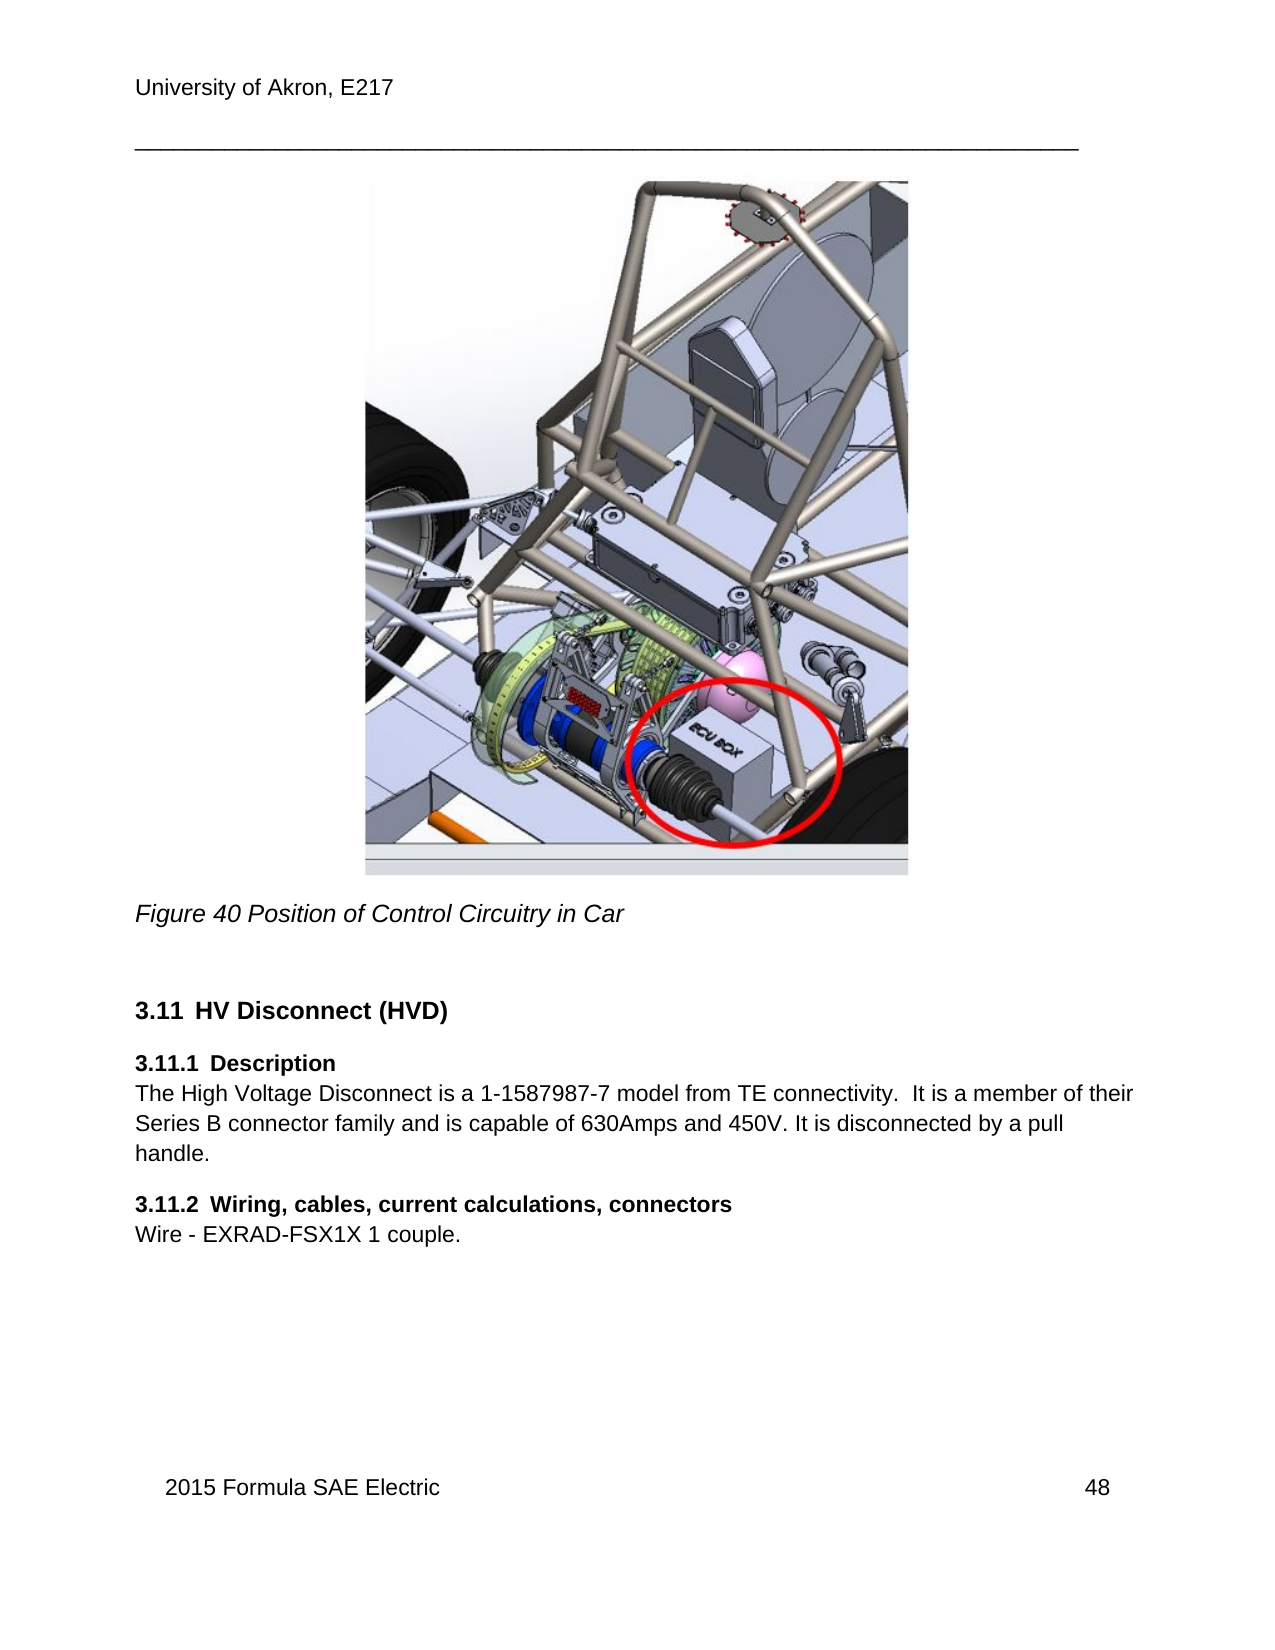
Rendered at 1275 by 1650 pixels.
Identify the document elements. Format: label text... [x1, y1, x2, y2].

text The High Voltage Disconnect is a 1-1587987-7 model from TE connectivity. It is a member of their Series B connector family and is capable of 630Amps and 450V. It is disconnected by a pull handle. [135, 1080, 1140, 1167]
subtitle Description [135, 1049, 1140, 1076]
text Figure 40 Position of Control Circuitry in Car [135, 899, 1140, 928]
text Wire - EXRAD-FSX1X 1 couple. [135, 1221, 1140, 1248]
subtitle Wiring, cables, current calculations, connectors [135, 1191, 1140, 1218]
subtitle HV Disconnect (HVD) [135, 996, 1140, 1024]
picture [363, 175, 912, 879]
